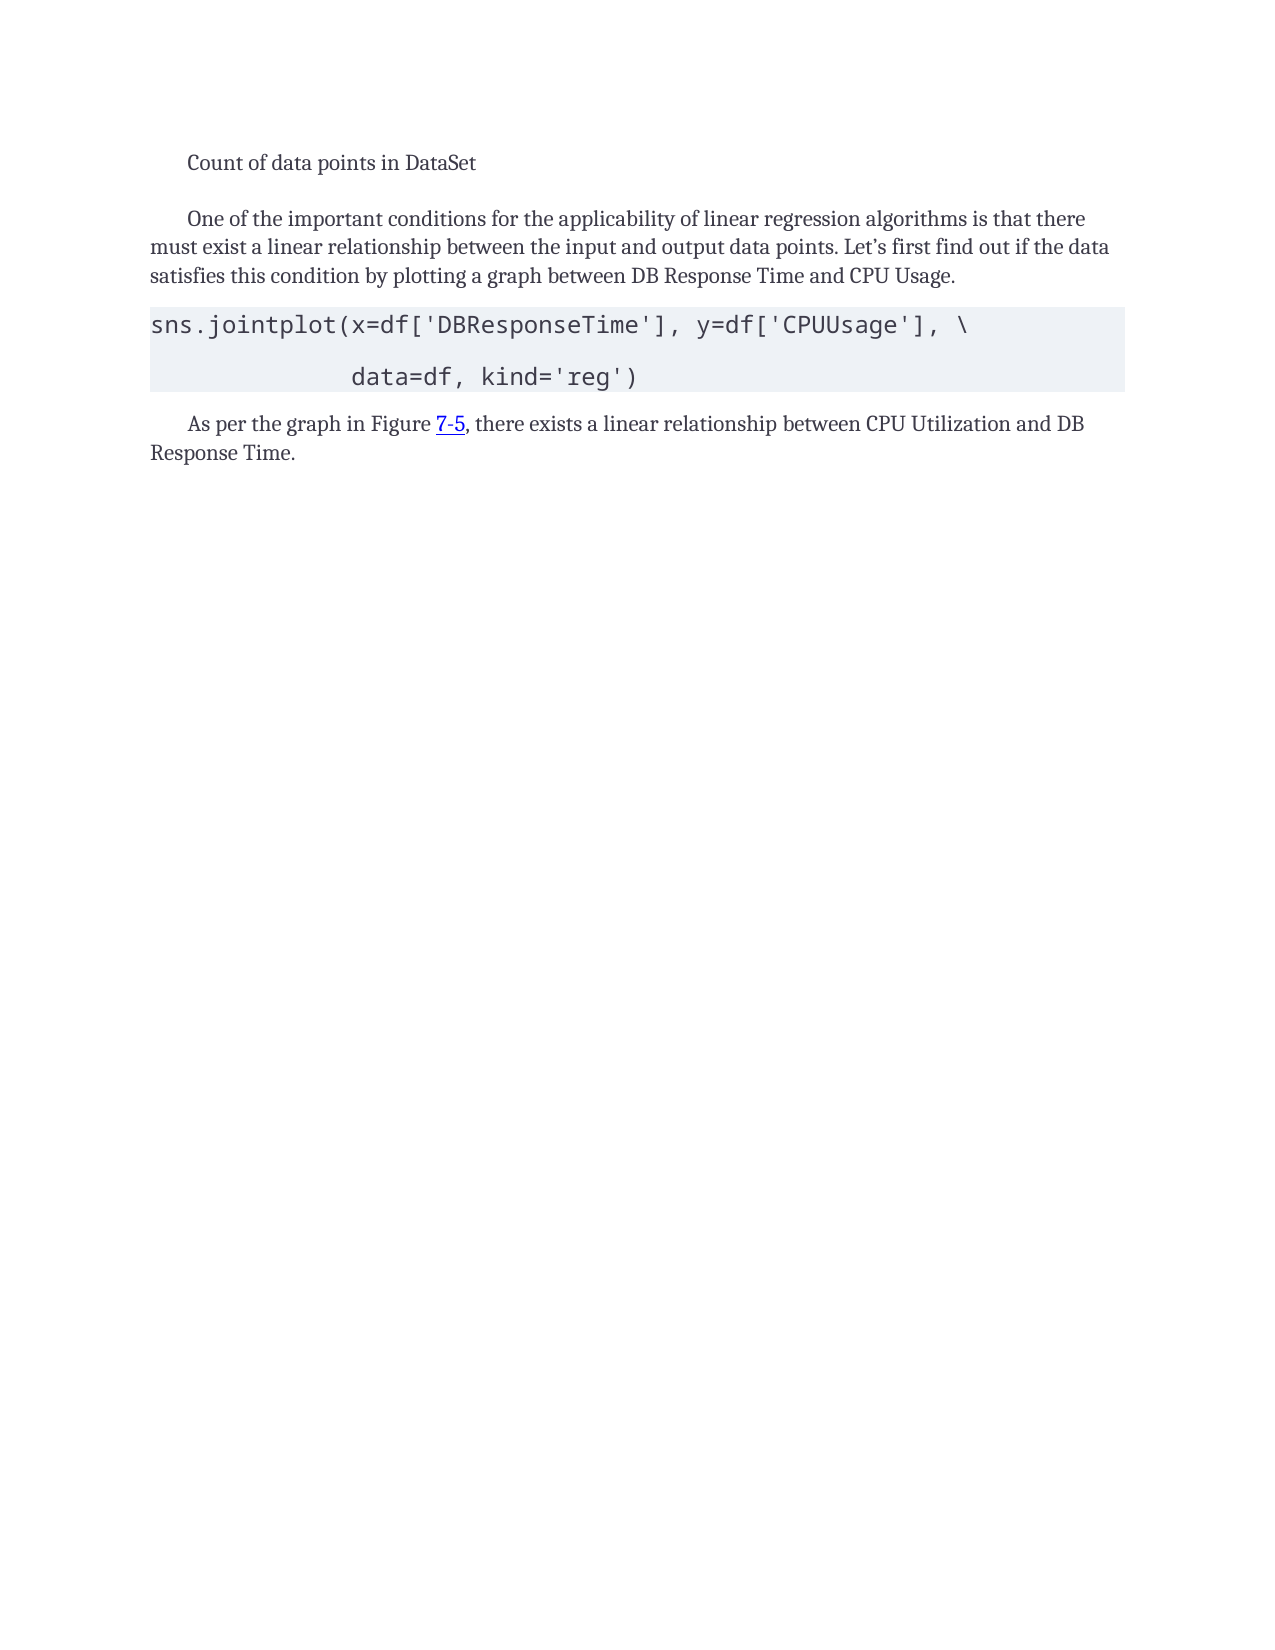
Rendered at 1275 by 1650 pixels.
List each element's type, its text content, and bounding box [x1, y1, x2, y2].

text sns.jointplot(x=df['DBResponseTime'], y=df['CPUUsage'], \ [150, 307, 1125, 340]
text One of the important conditions for the applicability of linear regression algorithms is that there must exist a linear relationship between the input and output data points. Let’s first find out if the data satisfies this condition by plotting a graph between DB Response Time and CPU Usage. [150, 206, 1125, 289]
text As per the graph in Figure 7-5, there exists a linear relationship between CPU Utilization and DB Response Time. [150, 411, 1125, 466]
text data=df, kind='reg') [150, 359, 1125, 392]
text Count of data points in DataSet [150, 150, 1125, 176]
